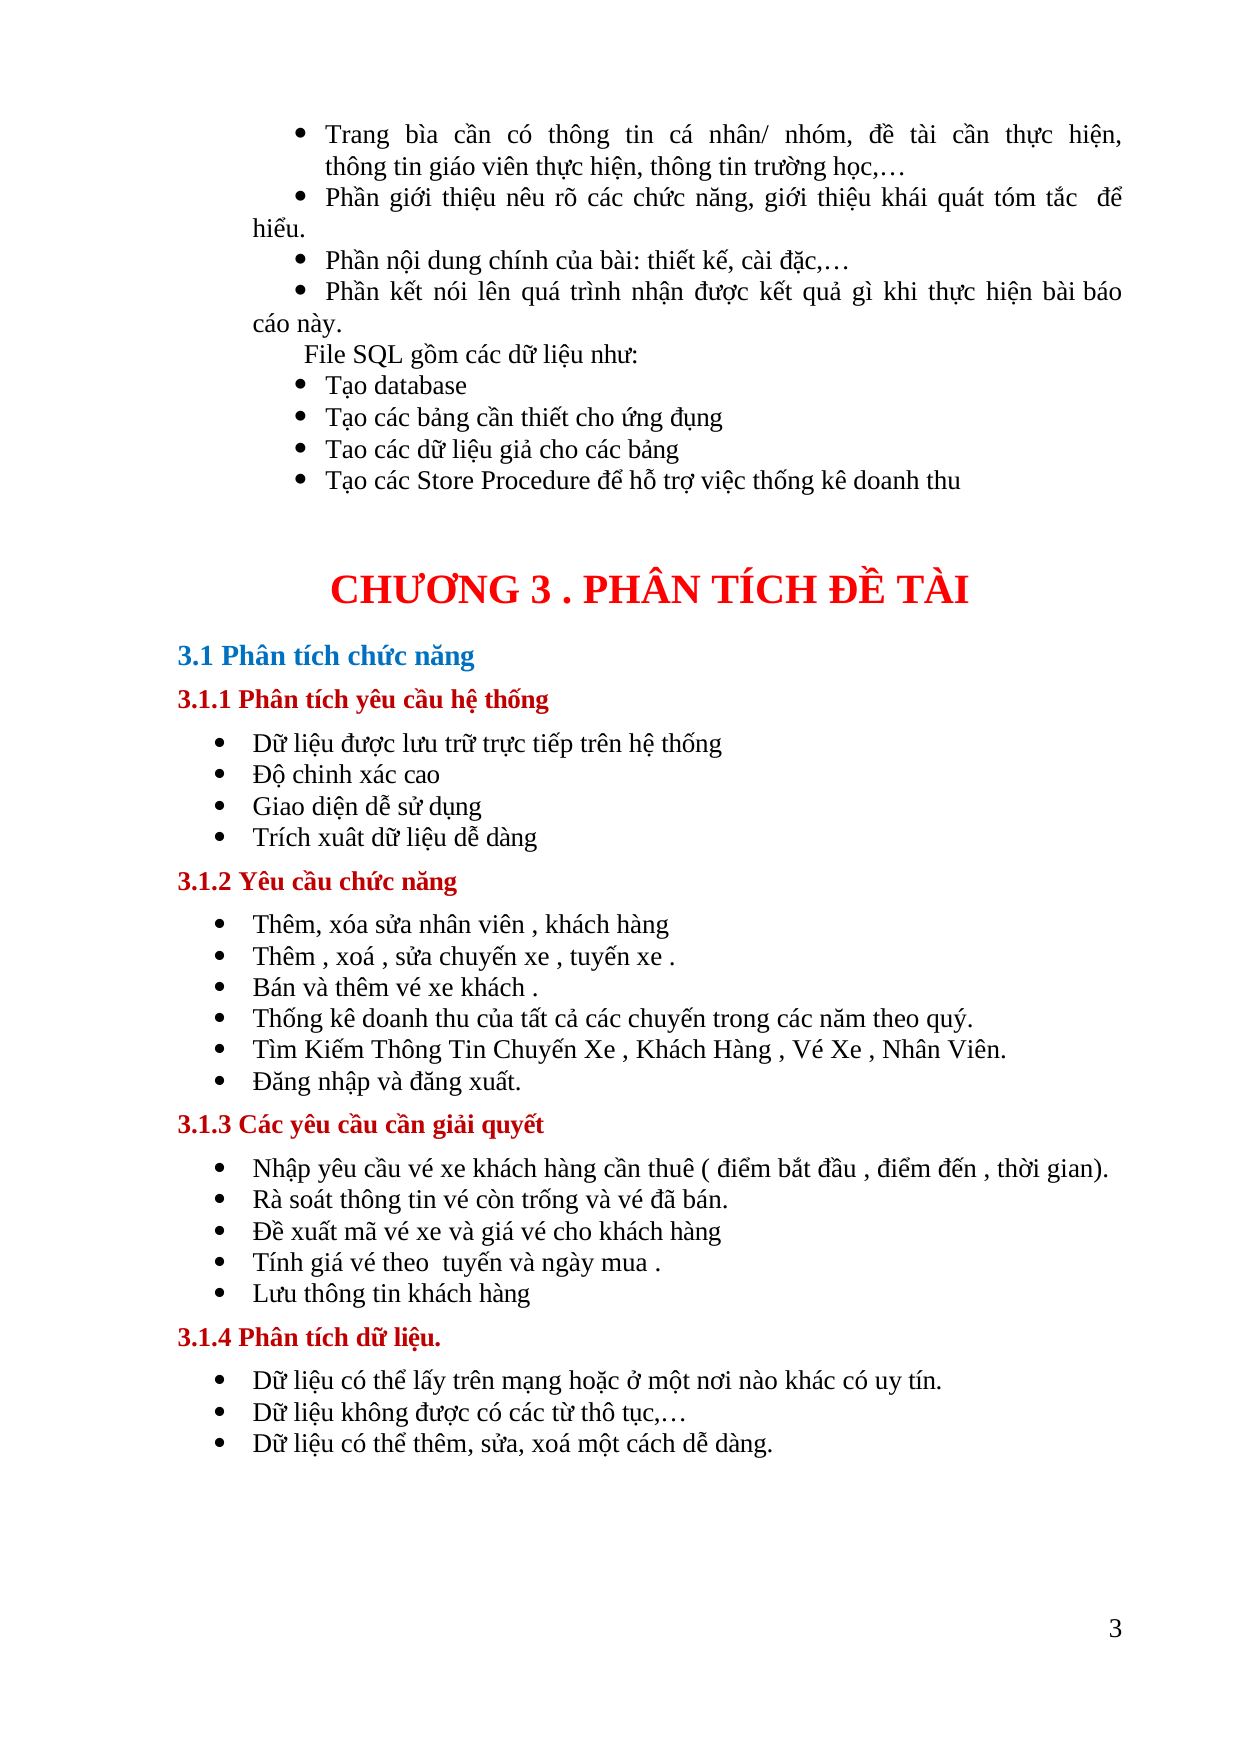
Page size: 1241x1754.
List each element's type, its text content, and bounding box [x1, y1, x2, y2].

list Thêm, xóa sửa nhân viên , khách hàng [215, 908, 1122, 940]
list Dữ liệu có thể lấy trên mạng hoặc ở một nơi nào khác có uy tín. [215, 1364, 1122, 1396]
subtitle PHÂN TÍCH ĐỀ TÀI [177, 565, 1122, 613]
list Thống kê doanh thu của tất cả các chuyến trong các năm theo quý. [215, 1002, 1122, 1033]
list Tìm Kiếm Thông Tin Chuyến Xe , Khách Hàng , Vé Xe , Nhân Viên. [215, 1033, 1122, 1065]
list Trang bìa cần có thông tin cá nhân/ nhóm, đề tài cần thực hiện, thông tin giáo viên thực hiện, thông tin trường học,… [295, 118, 1122, 181]
list Giao diện dễ sử dụng [215, 790, 1122, 821]
list Tao các dữ liệu giả cho các bảng [252, 433, 1122, 464]
list Trích xuât dữ liệu dễ dàng [215, 821, 1122, 852]
list Dữ liệu không được có các từ thô tục,… [215, 1396, 1122, 1427]
list Bán và thêm vé xe khách . [215, 971, 1122, 1002]
list Tạo các Store Procedure để hỗ trợ việc thống kê doanh thu [252, 464, 1122, 496]
list Phần giới thiệu nêu rõ các chức năng, giới thiệu khái quát tóm tắc để hiểu. [252, 181, 1122, 244]
subtitle Yêu cầu chức năng [177, 865, 1122, 896]
list File SQL gồm các dữ liệu như: [303, 338, 1122, 369]
list Rà soát thông tin vé còn trống và vé đã bán. [215, 1183, 1122, 1214]
list Tạo các bảng cần thiết cho ứng đụng [252, 401, 1122, 433]
list Nhập yêu cầu vé xe khách hàng cần thuê ( điểm bắt đầu , điểm đến , thời gian). [215, 1152, 1122, 1183]
subtitle Các yêu cầu cần giải quyết [177, 1108, 1122, 1139]
list Đăng nhập và đăng xuất. [215, 1065, 1122, 1096]
list Tạo database [252, 369, 1122, 401]
list Độ chinh xác cao [215, 758, 1122, 790]
list Lưu thông tin khách hàng [215, 1277, 1122, 1308]
list Đề xuất mã vé xe và giá vé cho khách hàng [215, 1214, 1122, 1246]
list Dữ liệu được lưu trữ trực tiếp trên hệ thống [215, 727, 1122, 758]
subtitle Phân tích yêu cầu hệ thống [177, 684, 1122, 715]
list Thêm , xoá , sửa chuyến xe , tuyến xe . [215, 940, 1122, 971]
subtitle Phân tích dữ liệu. [177, 1321, 1122, 1352]
list Phần nội dung chính của bài: thiết kế, cài đặc,… [252, 244, 1122, 275]
subtitle Phân tích chức năng [177, 638, 1122, 671]
list Dữ liệu có thể thêm, sửa, xoá một cách dễ dàng. [215, 1427, 1122, 1458]
list Phần kết nói lên quá trình nhận được kết quả gì khi thực hiện bài báo cáo này. [252, 275, 1122, 338]
list Tính giá vé theo tuyến và ngày mua . [215, 1246, 1122, 1277]
